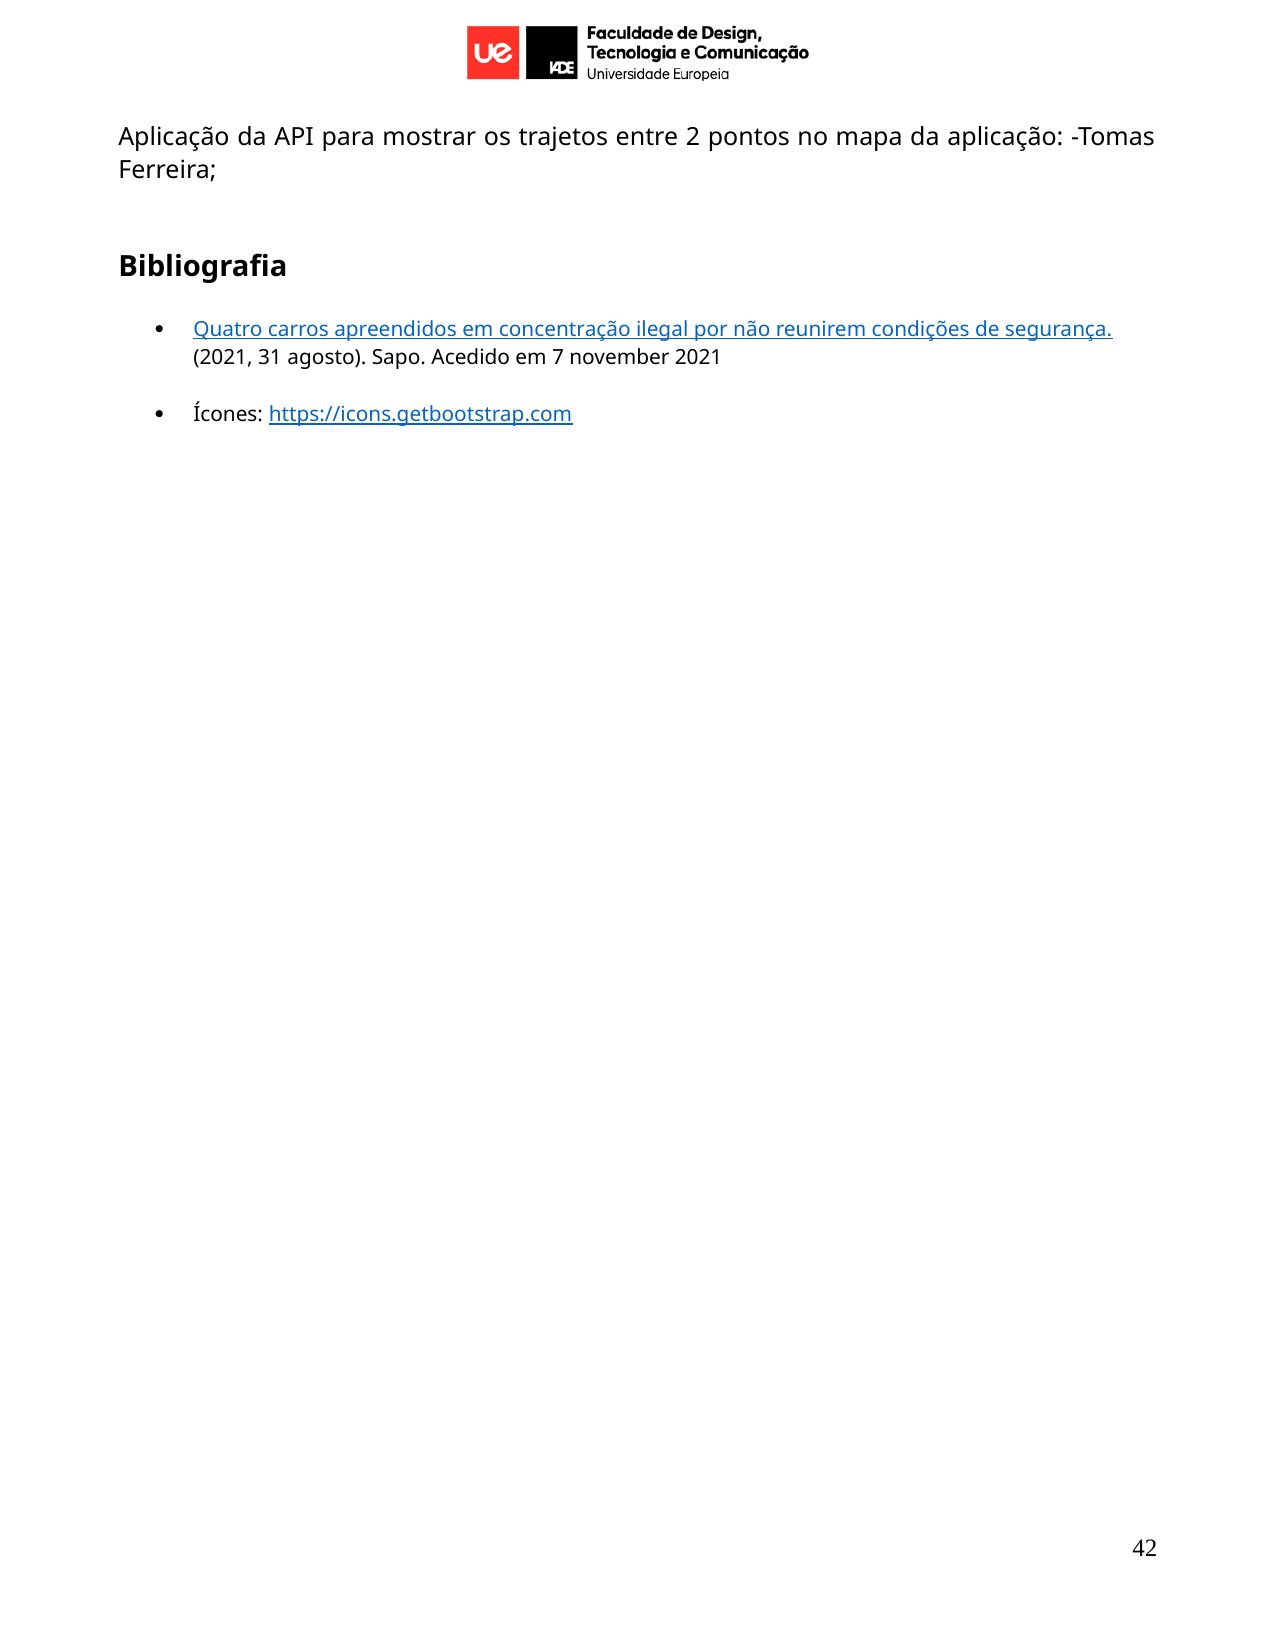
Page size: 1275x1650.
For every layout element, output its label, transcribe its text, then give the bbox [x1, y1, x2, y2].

subtitle Bibliografia [118, 245, 1157, 285]
list Quatro carros apreendidos em concentração ilegal por não reunirem condições de segurança. (2021, 31 agosto). Sapo. Acedido em 7 november 2021 [156, 314, 1157, 371]
text Aplicação da API para mostrar os trajetos entre 2 pontos no mapa da aplicação: -Tomas Ferreira; [118, 118, 1157, 186]
picture [440, 5, 835, 101]
list Ícones: https://icons.getbootstrap.com [156, 399, 1157, 427]
